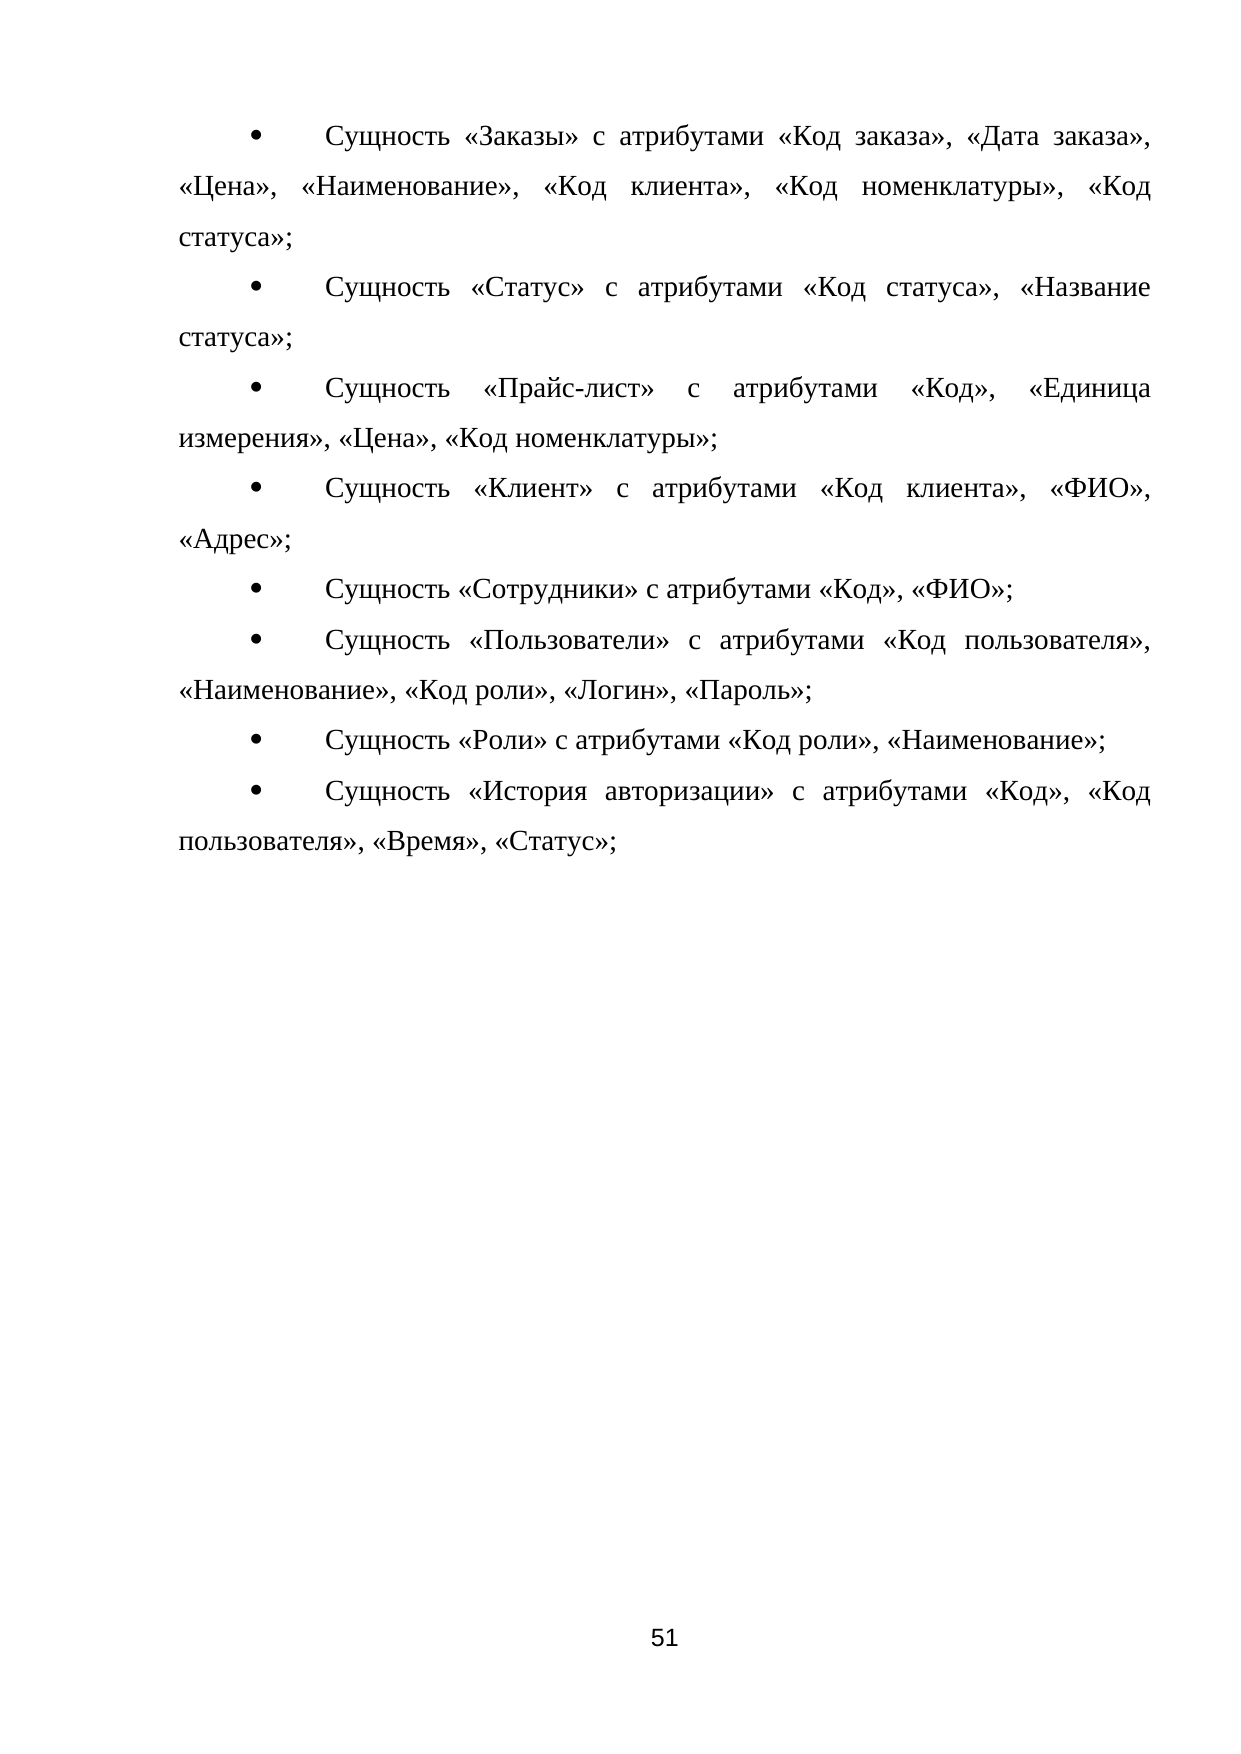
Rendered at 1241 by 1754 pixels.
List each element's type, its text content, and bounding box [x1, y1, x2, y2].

list Сущность «Сотрудники» с атрибутами «Код», «ФИО»; [178, 571, 1152, 605]
list Сущность «Роли» с атрибутами «Код роли», «Наименование»; [178, 722, 1152, 756]
list Сущность «История авторизации» с атрибутами «Код», «Код пользователя», «Время», «Статус»; [178, 773, 1152, 857]
list Сущность «Клиент» с атрибутами «Код клиента», «ФИО», «Адрес»; [178, 471, 1152, 554]
list Сущность «Прайс-лист» с атрибутами «Код», «Единица измерения», «Цена», «Код номенклатуры»; [178, 370, 1152, 454]
list Сущность «Пользователи» с атрибутами «Код пользователя», «Наименование», «Код роли», «Логин», «Пароль»; [178, 622, 1152, 706]
list Сущность «Статус» с атрибутами «Код статуса», «Название статуса»; [178, 269, 1152, 353]
list Сущность «Заказы» с атрибутами «Код заказа», «Дата заказа», «Цена», «Наименование», «Код клиента», «Код номенклатуры», «Код статуса»; [178, 118, 1152, 252]
